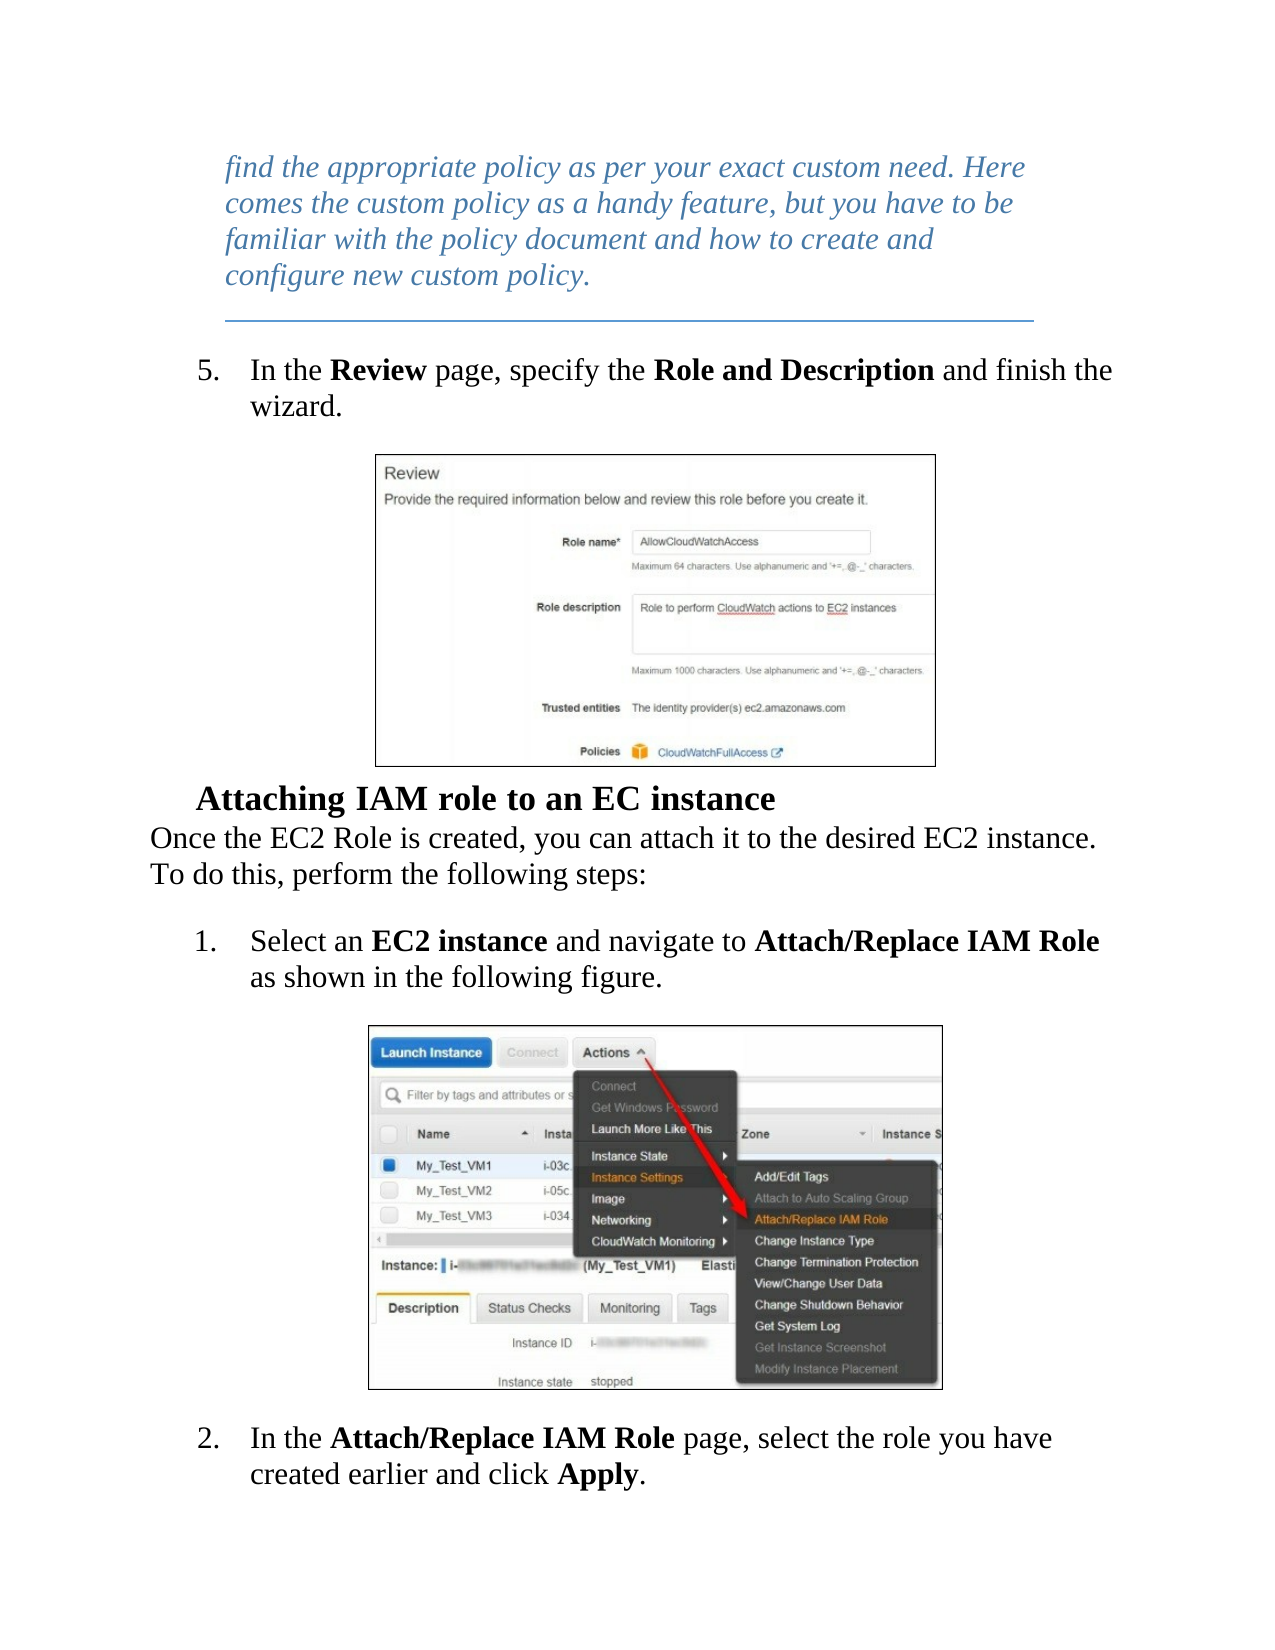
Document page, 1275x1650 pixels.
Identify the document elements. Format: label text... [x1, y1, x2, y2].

text Attaching IAM role to an EC instance [195, 778, 1123, 818]
text find the appropriate policy as per your exact custom need. Here comes the custom policy as a handy feature, but you have to be familiar with the policy document and how to create and configure new custom policy. [225, 148, 1031, 292]
text as shown in the following figure. [250, 958, 1123, 994]
picture [369, 1026, 942, 1389]
text 1. Select an EC2 instance and navigate to Attach/Replace IAM Role [194, 922, 1123, 958]
text 2. In the Attach/Replace IAM Role page, select the role you have created earlier and click Apply. [197, 1420, 1058, 1492]
text Once the EC2 Role is created, you can attach it to the desired EC2 instance. To do this, perform the following steps: [150, 819, 1103, 891]
text 5. In the Review page, specify the Role and Description and finish the wizard. [197, 351, 1118, 423]
picture [376, 455, 935, 766]
